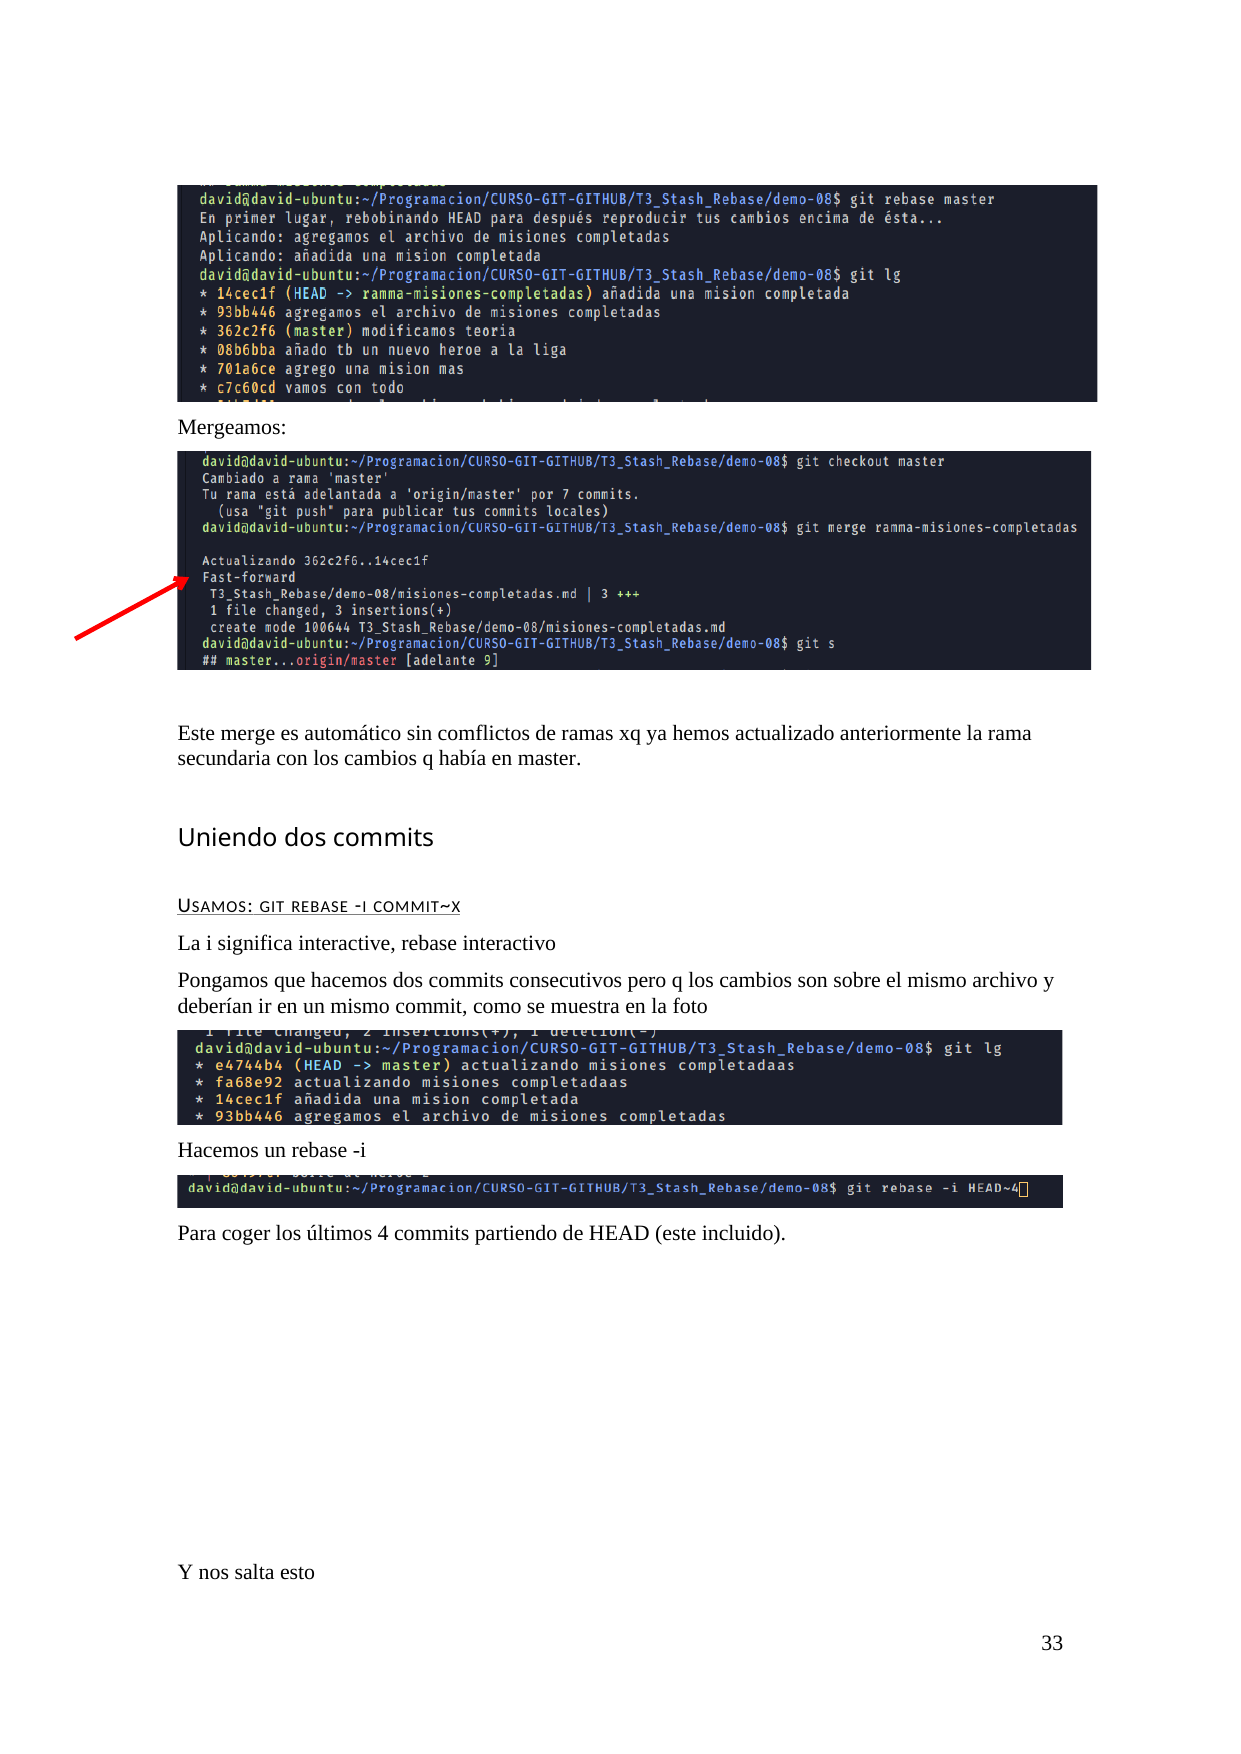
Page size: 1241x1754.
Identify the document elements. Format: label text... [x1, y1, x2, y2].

picture [177, 1175, 1063, 1208]
picture [177, 451, 1092, 670]
text La i significa interactive, rebase interactivo [177, 930, 1063, 955]
text Hacemos un rebase -i [177, 1137, 1063, 1163]
text Mergeamos: [177, 414, 1063, 439]
text Pongamos que hacemos dos commits consecutivos pero q los cambios son sobre el mismo archivo y deberían ir en un mismo commit, como se muestra en la foto [177, 967, 1063, 1018]
text Para coger los últimos 4 commits partiendo de HEAD (este incluido). [177, 1220, 1063, 1245]
text Y nos salta esto [177, 1559, 1063, 1584]
picture [177, 1030, 1063, 1125]
text Usamos: git rebase -i commit~x [177, 892, 1063, 917]
picture [177, 185, 1098, 402]
subtitle Uniendo dos commits [177, 820, 1040, 854]
text Este merge es automático sin comflictos de ramas xq ya hemos actualizado anteriormente la rama secundaria con los cambios q había en master. [177, 719, 1063, 770]
